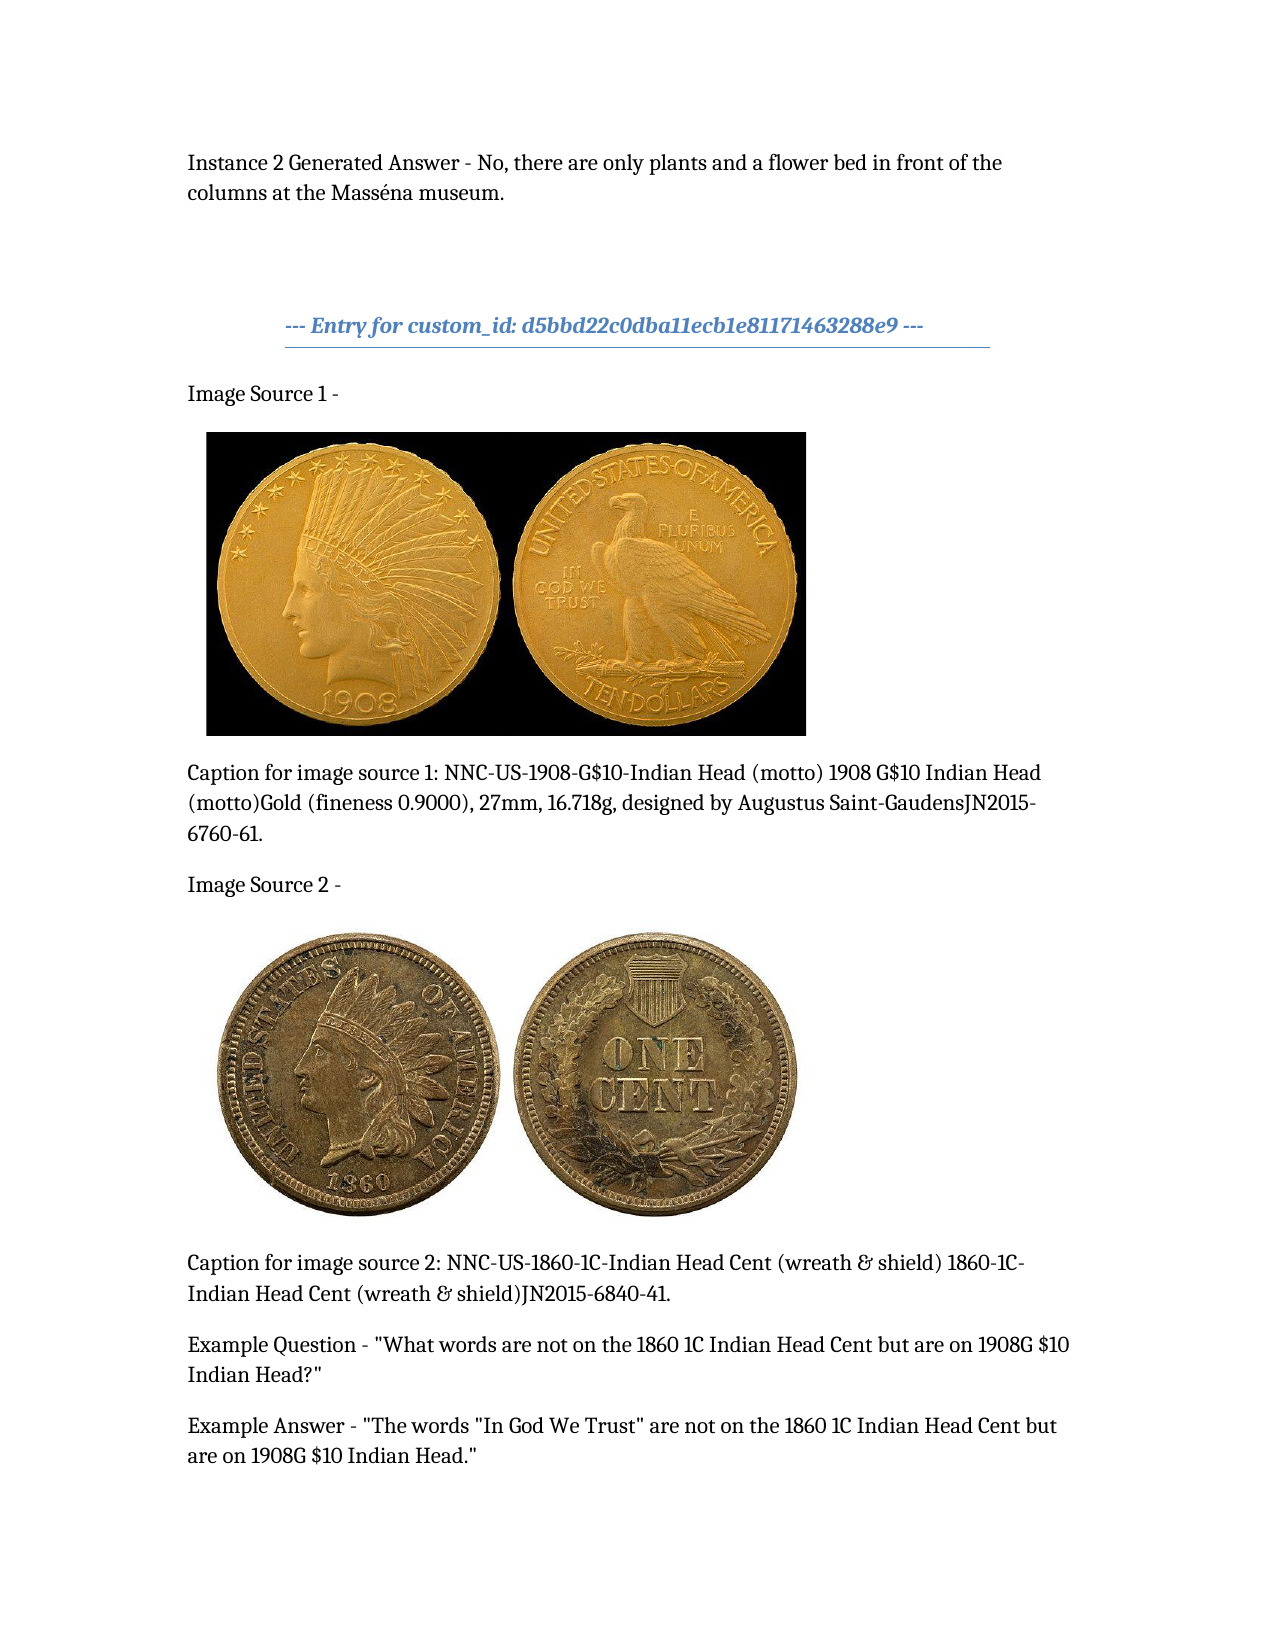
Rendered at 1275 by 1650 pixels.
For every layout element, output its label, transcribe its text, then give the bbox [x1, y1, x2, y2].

text Caption for image source 1: NNC-US-1908-G$10-Indian Head (motto) 1908 G$10 Indian Head (motto)Gold (fineness 0.9000), 27mm, 16.718g, designed by Augustus Saint-GaudensJN2015-6760-61. [187, 760, 1087, 847]
text Instance 2 Generated Answer - No, there are only plants and a flower bed in front of the columns at the Masséna museum. [187, 150, 1087, 207]
text Example Question - "What words are not on the 1860 1C Indian Head Cent but are on 1908G $10 Indian Head?" [187, 1331, 1087, 1388]
text Image Source 2 - [187, 871, 1087, 898]
text Image Source 1 - [187, 381, 1087, 408]
text Example Answer - "The words "In God We Trust" are not on the 1860 1C Indian Head Cent but are on 1908G $10 Indian Head." [187, 1413, 1087, 1469]
picture [206, 922, 807, 1226]
picture [206, 432, 807, 736]
text Caption for image source 2: NNC-US-1860-1C-Indian Head Cent (wreath & shield) 1860-1C-Indian Head Cent (wreath & shield)JN2015-6840-41. [187, 1250, 1087, 1307]
text --- Entry for custom_id: d5bbd22c0dba11ecb1e81171463288e9 --- [285, 312, 990, 347]
